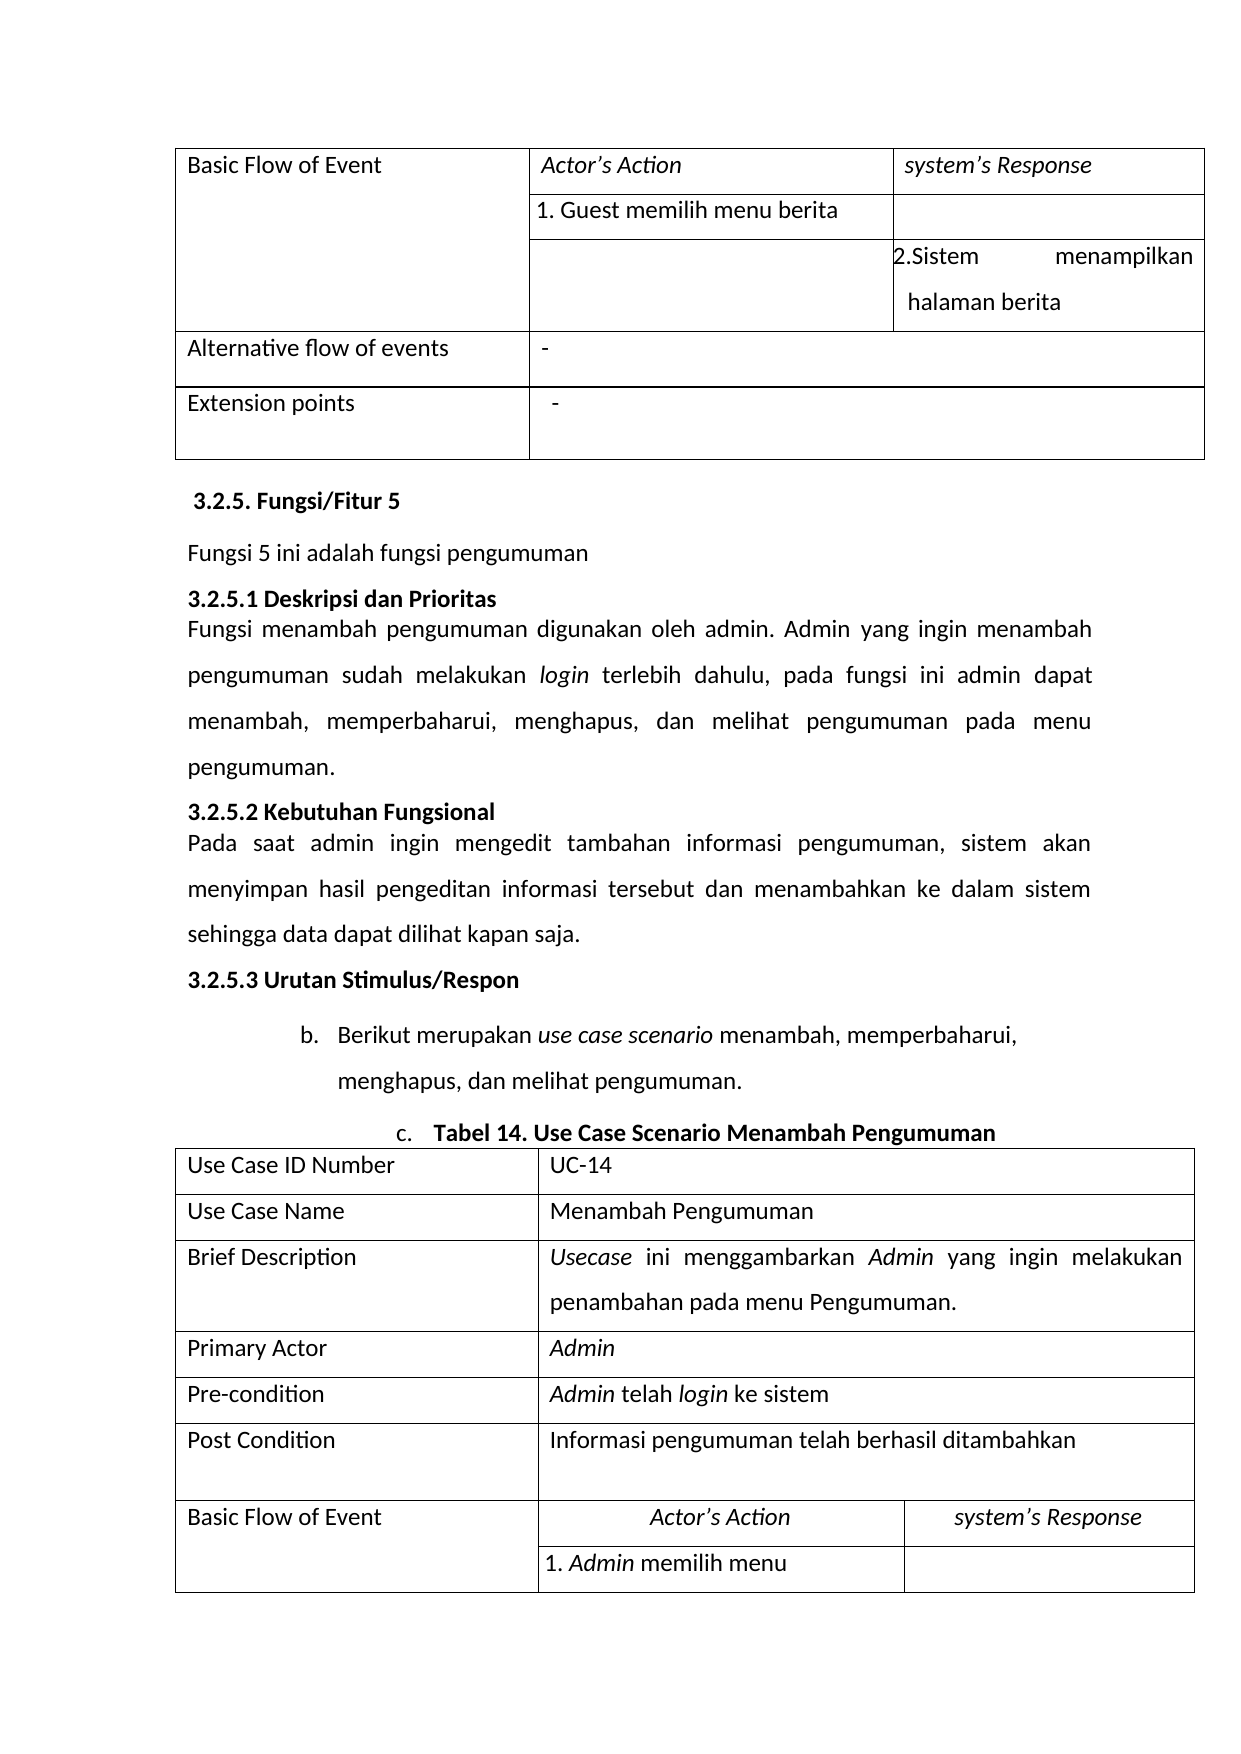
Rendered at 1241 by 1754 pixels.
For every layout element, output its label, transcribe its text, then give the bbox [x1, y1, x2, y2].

table_cell Basic Flow of Event [176, 1501, 538, 1592]
table_cell [530, 240, 893, 331]
text Pada saat admin ingin mengedit tambahan informasi pengumuman, sistem akan menyimpan hasil pengeditan informasi tersebut dan menambahkan ke dalam sistem sehingga data dapat dilihat kapan saja. [187, 827, 1092, 949]
table_cell Basic Flow of Event [176, 149, 529, 331]
table_cell Actor’s Action [530, 149, 893, 193]
table_cell 1. Guest memilih menu berita [530, 195, 893, 239]
text 3.2.5.2 Kebutuhan Fungsional [187, 796, 1092, 827]
table_cell Admin telah login ke sistem [539, 1378, 1194, 1423]
subtitle 3.2.5. Fungsi/Fitur 5 [187, 485, 1092, 516]
table_cell - [530, 332, 1204, 386]
table_cell Alternative flow of events [176, 332, 529, 386]
table_cell Use Case Name [176, 1195, 538, 1239]
table_cell - [530, 388, 1204, 459]
table_cell system’s Response [905, 1501, 1194, 1546]
text Fungsi menambah pengumuman digunakan oleh admin. Admin yang ingin menambah pengumuman sudah melakukan login terlebih dahulu, pada fungsi ini admin dapat menambah, memperbaharui, menghapus, dan melihat pengumuman pada menu pengumuman. [187, 613, 1092, 781]
table_cell 2.Sistem menampilkan halaman berita [894, 240, 1204, 331]
table_cell Pre-condition [176, 1378, 538, 1423]
text Fungsi 5 ini adalah fungsi pengumuman [187, 537, 1092, 568]
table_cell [539, 1547, 904, 1592]
table_cell Menambah Pengumuman [539, 1195, 1194, 1239]
list Tabel 14. Use Case Scenario Menambah Pengumuman [300, 1117, 1092, 1148]
table_cell system’s Response [894, 149, 1204, 193]
table_cell Usecase ini menggambarkan Admin yang ingin melakukan penambahan pada menu Pengumuman. [539, 1241, 1194, 1331]
subtitle Berikut merupakan use case scenario menambah, memperbaharui, menghapus, dan melihat pengumuman. [300, 1020, 1092, 1096]
table_header UC-14 [539, 1149, 1194, 1194]
table_cell [894, 195, 1204, 239]
text 3.2.5.1 Deskripsi dan Prioritas [187, 583, 1092, 613]
table_cell Extension points [176, 388, 529, 459]
table_cell Brief Description [176, 1241, 538, 1331]
table_header Use Case ID Number [176, 1149, 538, 1194]
table_cell Actor’s Action [539, 1501, 904, 1546]
text 3.2.5.3 Urutan Stimulus/Respon [187, 964, 1092, 995]
table_cell Post Condition [176, 1424, 538, 1500]
table_cell Informasi pengumuman telah berhasil ditambahkan [539, 1424, 1194, 1500]
table_cell [905, 1547, 1194, 1592]
table_cell Admin [539, 1332, 1194, 1377]
table_cell Primary Actor [176, 1332, 538, 1377]
